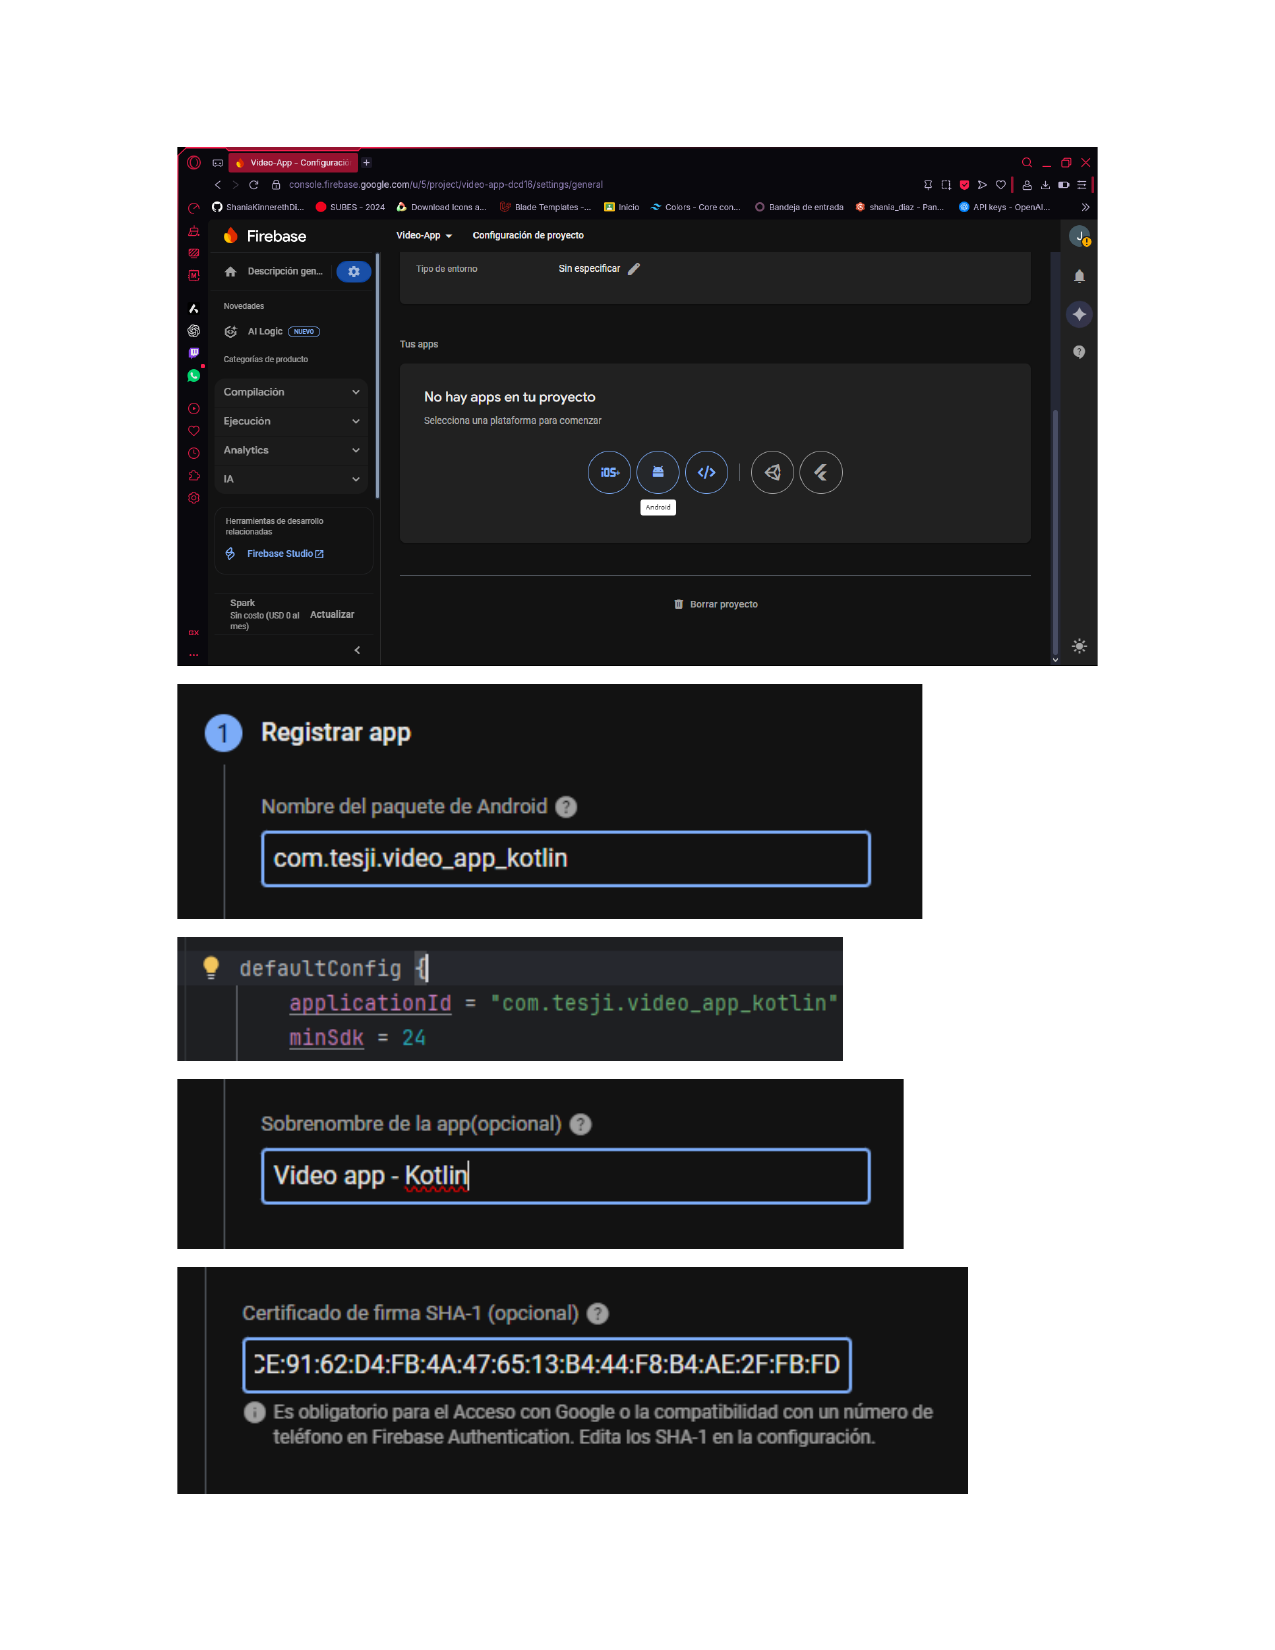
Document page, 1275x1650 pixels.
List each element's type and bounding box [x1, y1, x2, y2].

picture [177, 1079, 904, 1249]
picture [177, 937, 843, 1061]
picture [177, 1267, 968, 1494]
picture [177, 684, 923, 919]
picture [177, 147, 1098, 666]
